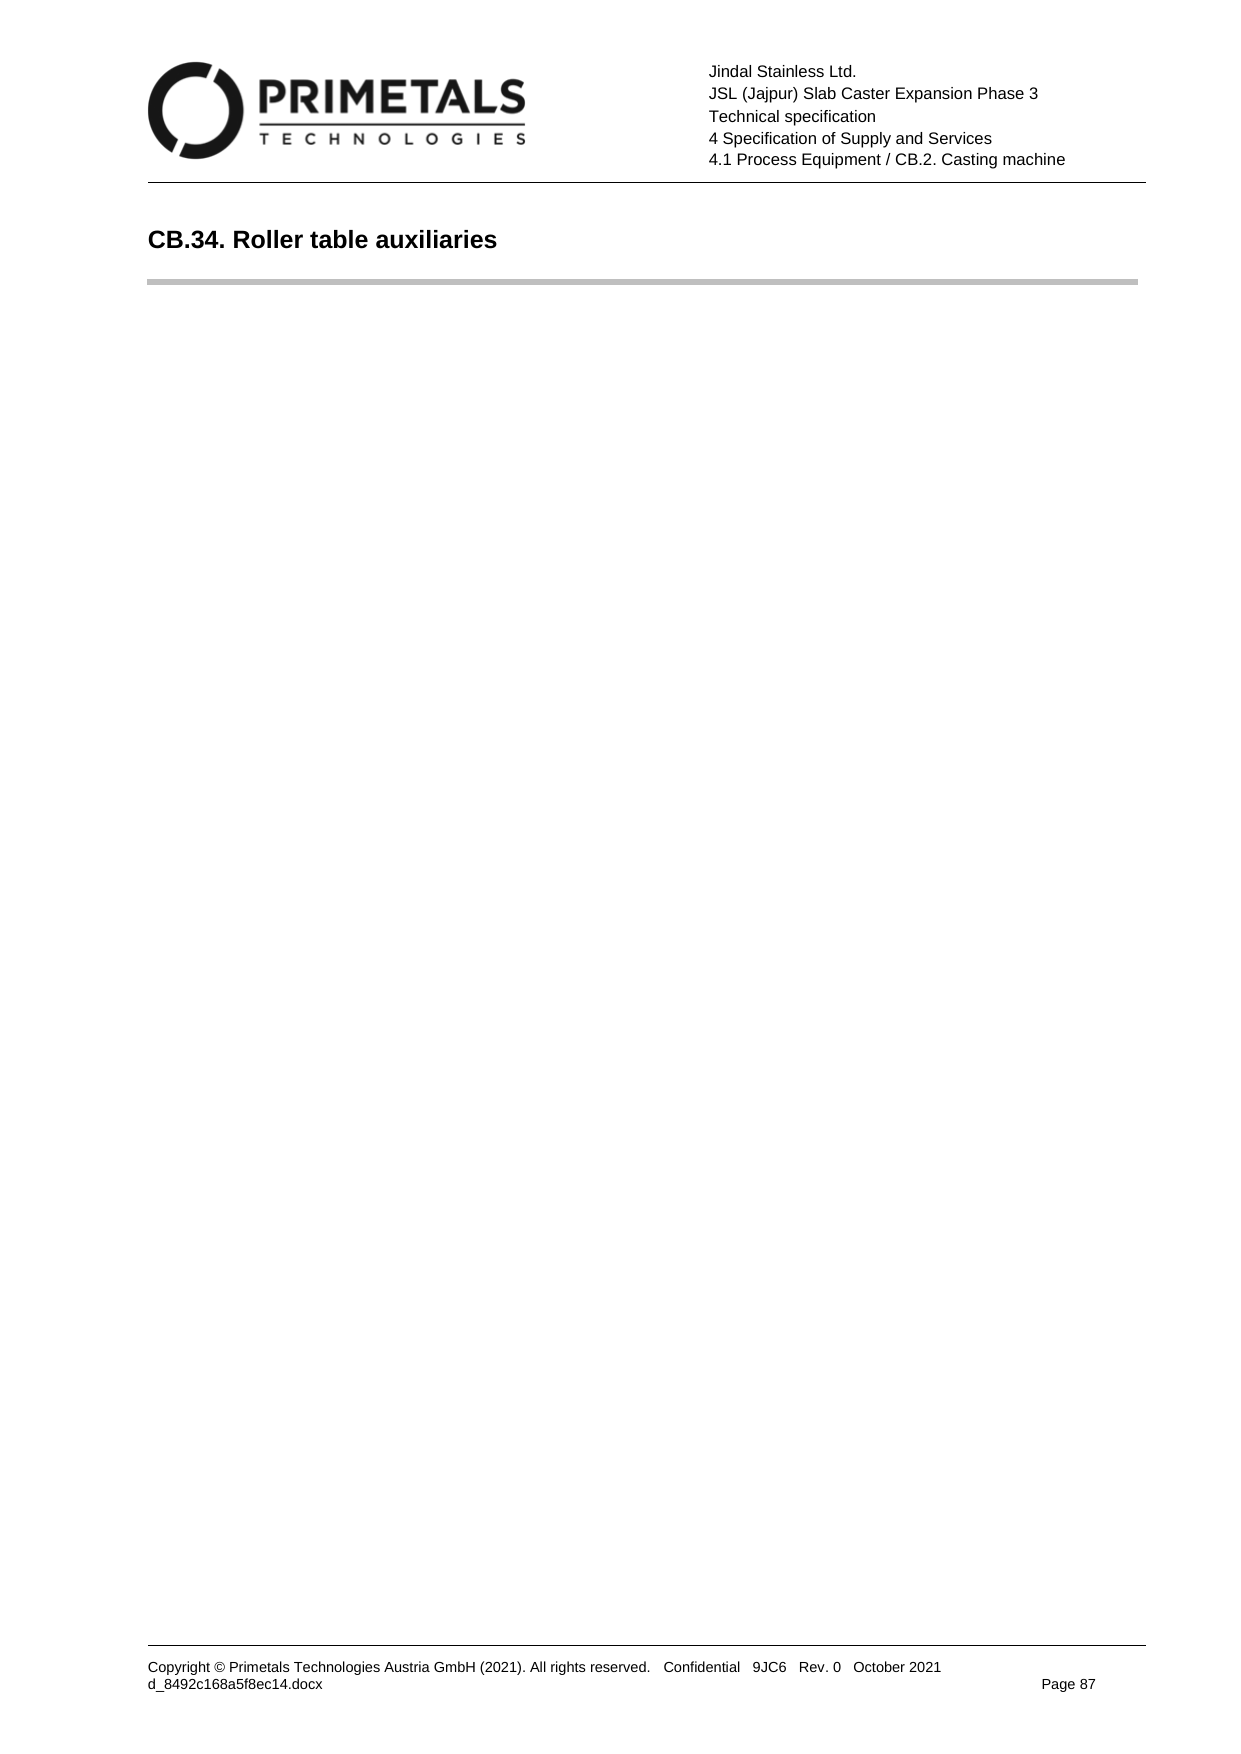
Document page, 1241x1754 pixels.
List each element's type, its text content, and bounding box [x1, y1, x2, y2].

picture [147, 61, 526, 160]
subtitle CB.34. Roller table auxiliaries [148, 226, 1146, 254]
